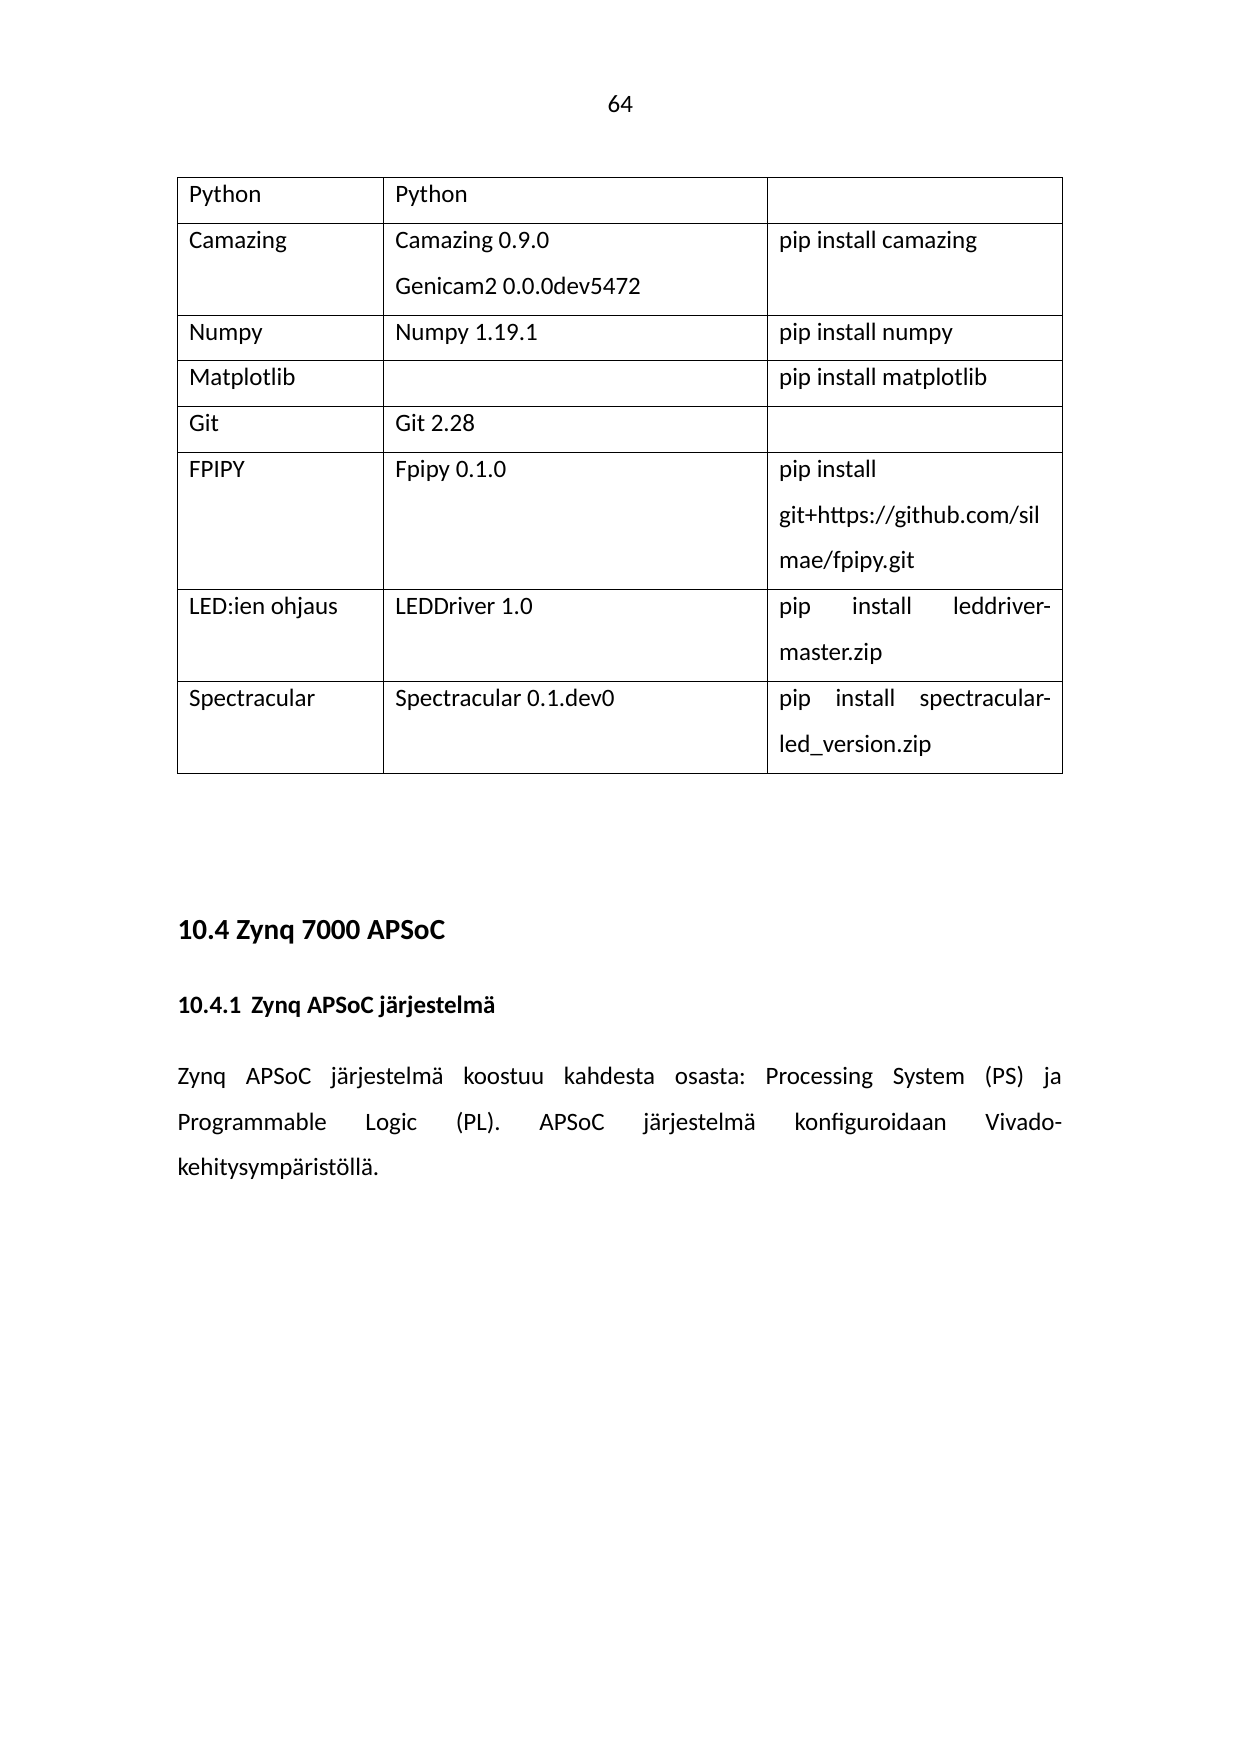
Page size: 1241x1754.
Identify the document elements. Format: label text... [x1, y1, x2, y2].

table_cell pip install git+https://github.com/silmae/fpipy.git [768, 453, 1062, 589]
table_cell Spectracular [178, 682, 383, 772]
subtitle Zynq 7000 APSoC [177, 911, 1063, 946]
table_cell Git [178, 407, 383, 452]
subtitle Zynq APSoC järjestelmä [177, 989, 1063, 1020]
table_cell Camazing 0.9.0 Genicam2 0.0.0dev5472 [384, 224, 767, 314]
table_cell [768, 178, 1062, 223]
table_cell Numpy 1.19.1 [384, 316, 767, 360]
table_cell Python [178, 178, 383, 223]
table_cell pip install matplotlib [768, 361, 1062, 406]
text Zynq APSoC järjestelmä koostuu kahdesta osasta: Processing System (PS) ja Programmable Logic (PL). APSoC järjestelmä konfiguroidaan Vivado-kehitysympäristöllä. [177, 1060, 1063, 1182]
table_cell Matplotlib [178, 361, 383, 406]
table_cell FPIPY [178, 453, 383, 589]
table_cell Fpipy 0.1.0 [384, 453, 767, 589]
table_cell LED:ien ohjaus [178, 590, 383, 681]
table_cell Git 2.28 [384, 407, 767, 452]
table_cell Python [384, 178, 767, 223]
table_cell Spectracular 0.1.dev0 [384, 682, 767, 772]
table_cell LEDDriver 1.0 [384, 590, 767, 681]
table_cell [384, 361, 767, 406]
table_cell Numpy [178, 316, 383, 360]
table_cell Camazing [178, 224, 383, 314]
table_cell [768, 407, 1062, 452]
table_cell pip install leddriver-master.zip [768, 590, 1062, 681]
table_cell pip install camazing [768, 224, 1062, 314]
table_cell pip install spectracular-led_version.zip [768, 682, 1062, 772]
table_cell pip install numpy [768, 316, 1062, 360]
